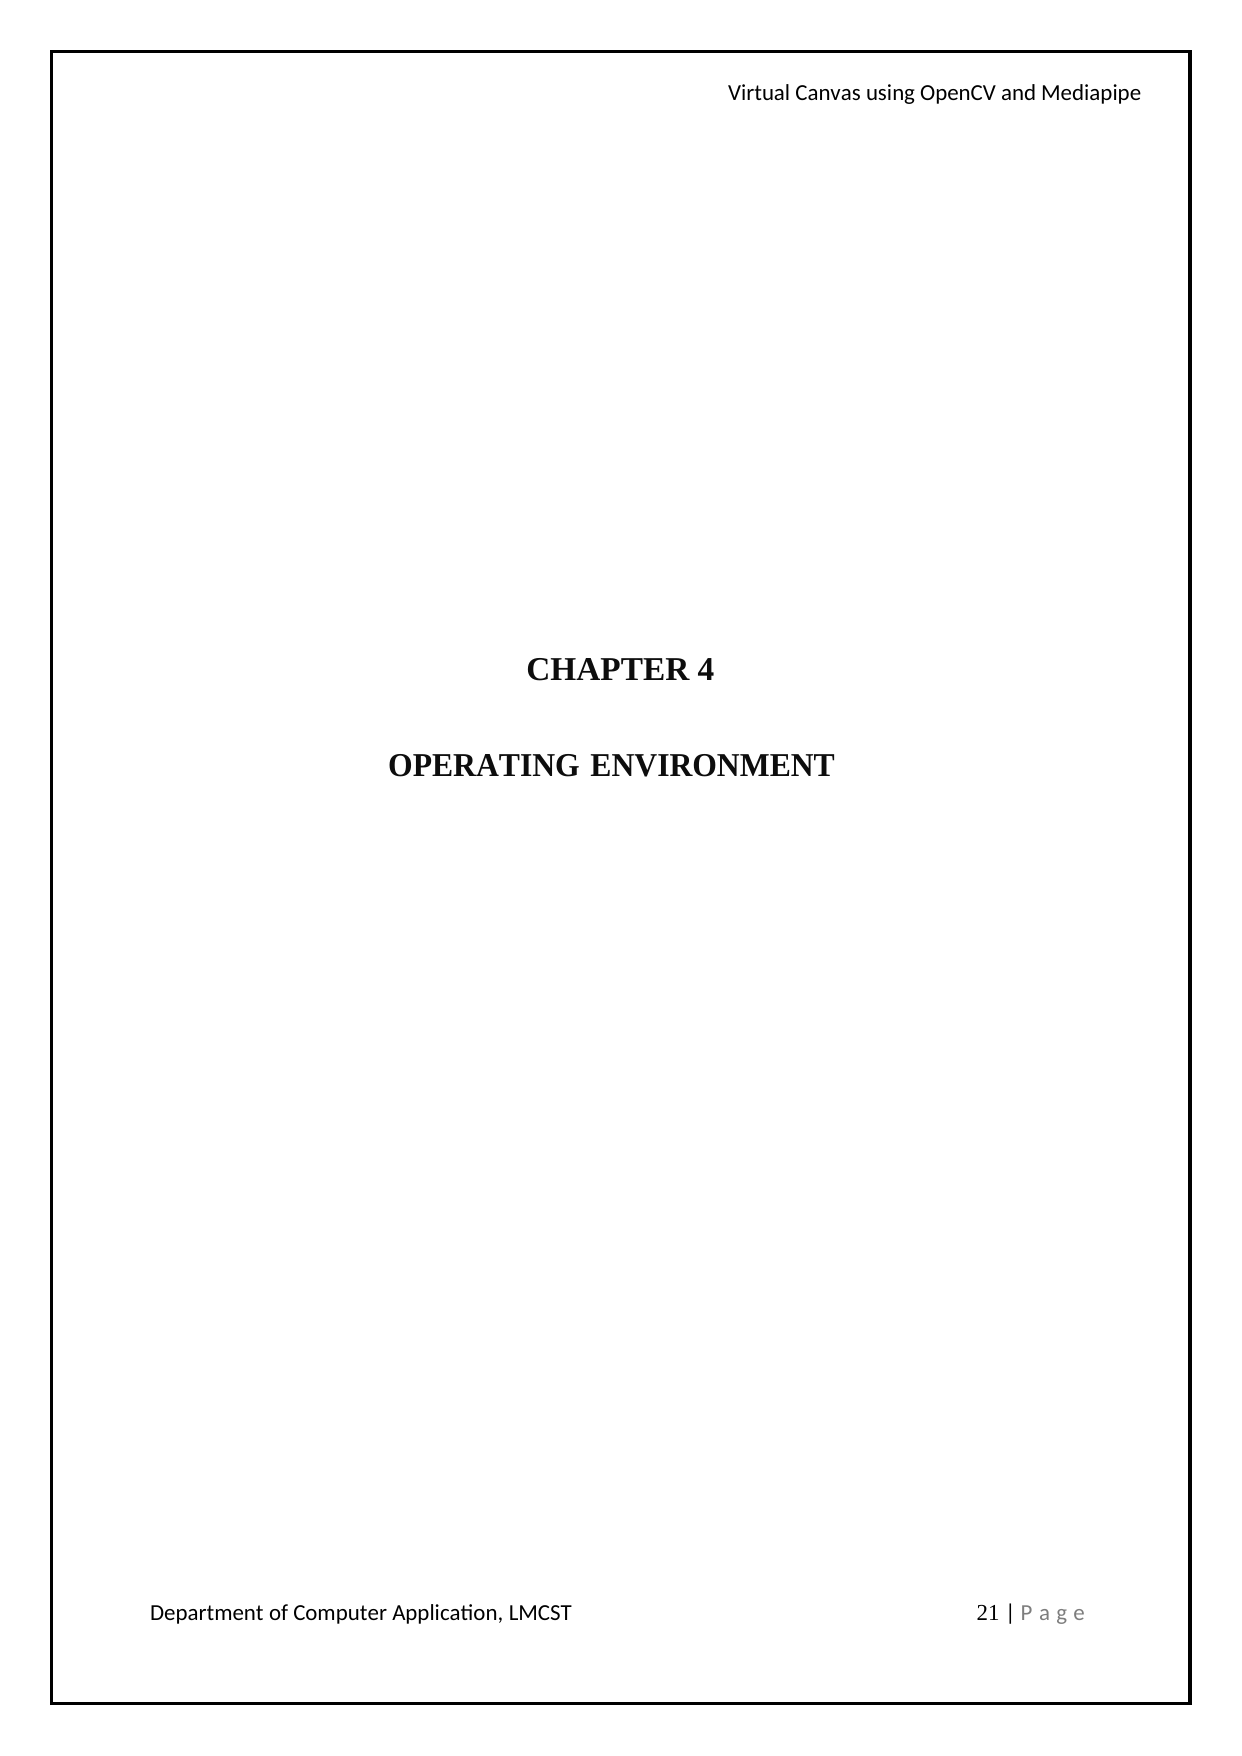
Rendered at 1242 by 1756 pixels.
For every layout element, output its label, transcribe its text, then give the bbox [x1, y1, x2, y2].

subtitle CHAPTER 4 OPERATING ENVIRONMENT [388, 649, 864, 784]
